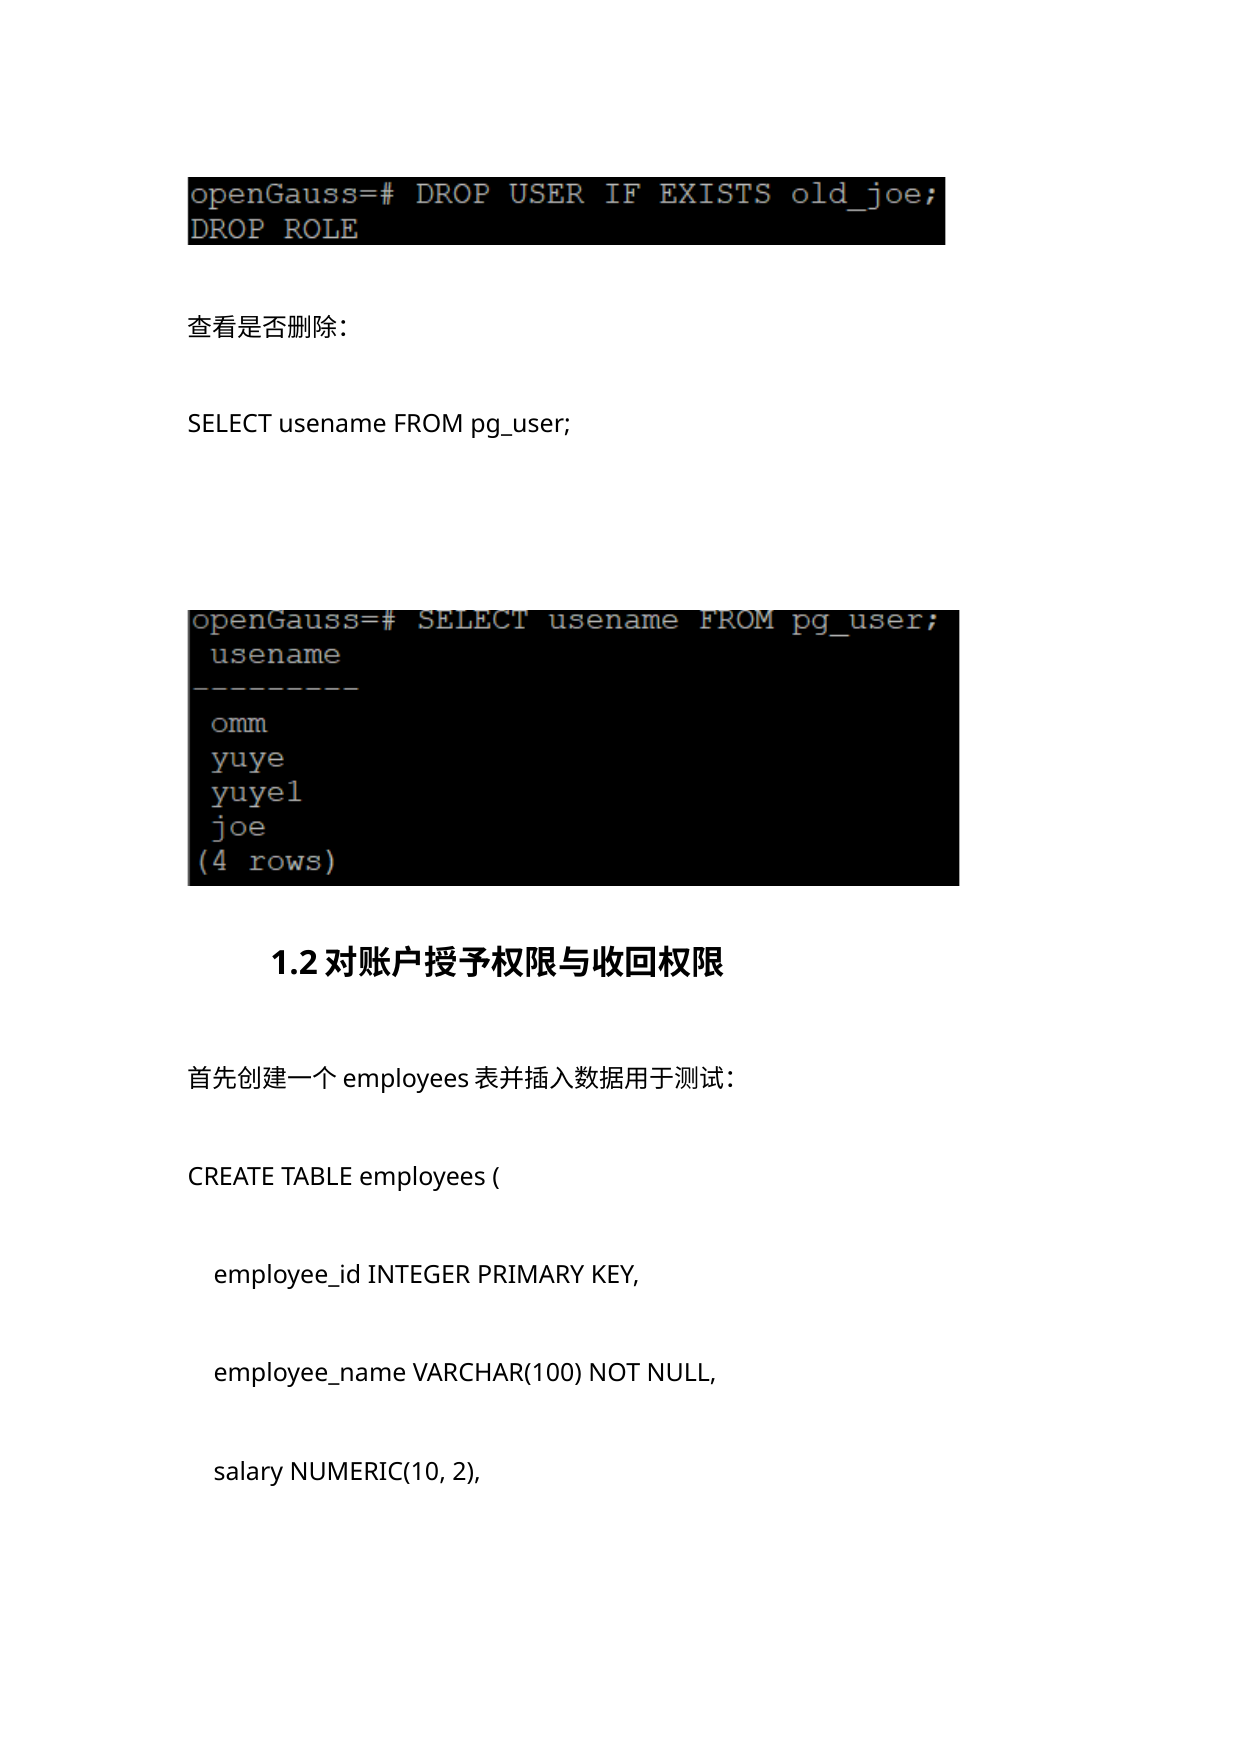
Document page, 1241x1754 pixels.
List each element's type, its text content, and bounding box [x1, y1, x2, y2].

text employee_name VARCHAR(100) NOT NULL, [187, 1339, 1053, 1404]
text employee_id INTEGER PRIMARY KEY, [187, 1241, 1053, 1306]
text 首先创建一个employees表并插入数据用于测试： [187, 1044, 1053, 1109]
picture [187, 177, 946, 245]
text salary NUMERIC(10, 2), [187, 1438, 1053, 1503]
text 1.2对账户授予权限与收回权限 [270, 927, 1053, 992]
text CREATE TABLE employees ( [187, 1143, 1053, 1208]
picture [187, 610, 960, 886]
